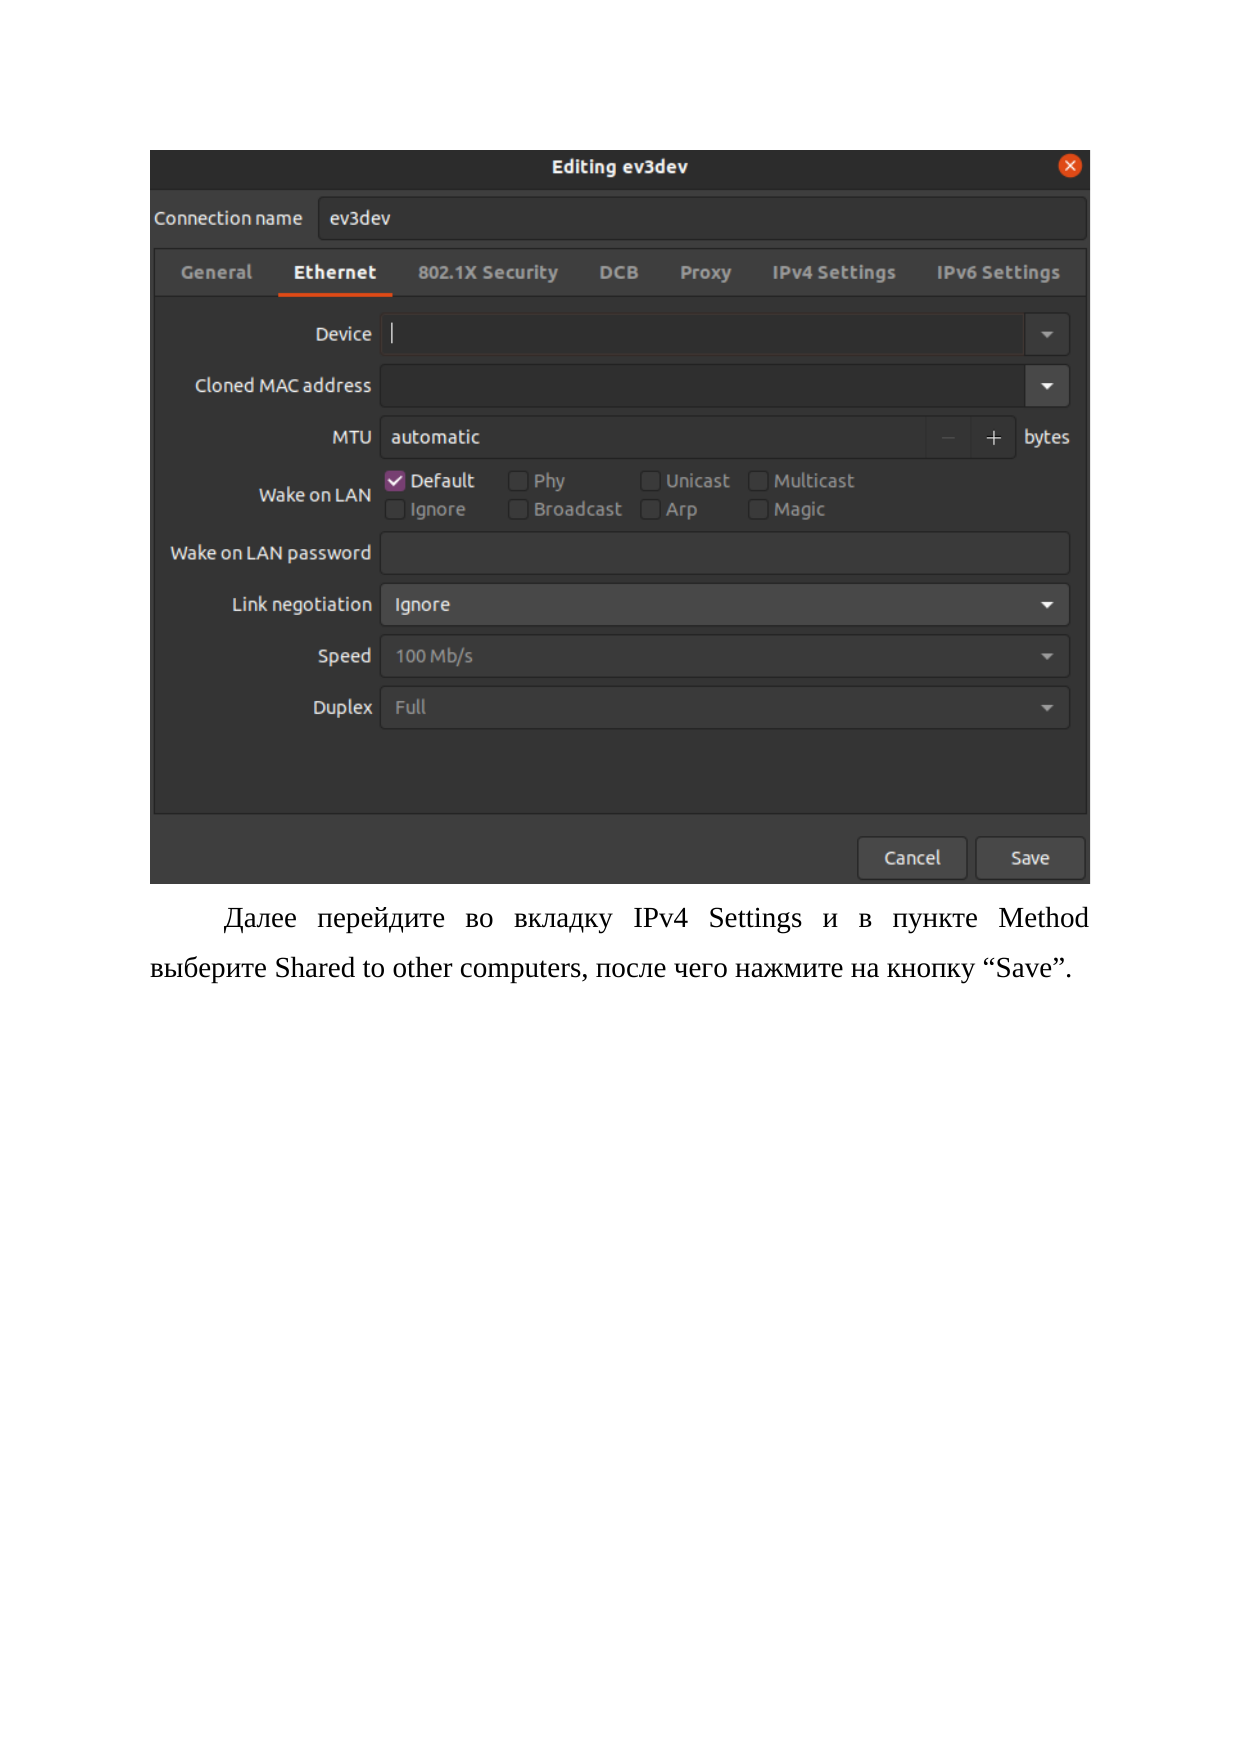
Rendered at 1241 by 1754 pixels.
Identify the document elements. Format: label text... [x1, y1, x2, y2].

picture [150, 150, 1091, 884]
text Далее перейдите во вкладку IPv4 Settings и в пункте Method выберите Shared to other computers, после чего нажмите на кнопку “Save”. [150, 900, 1090, 984]
